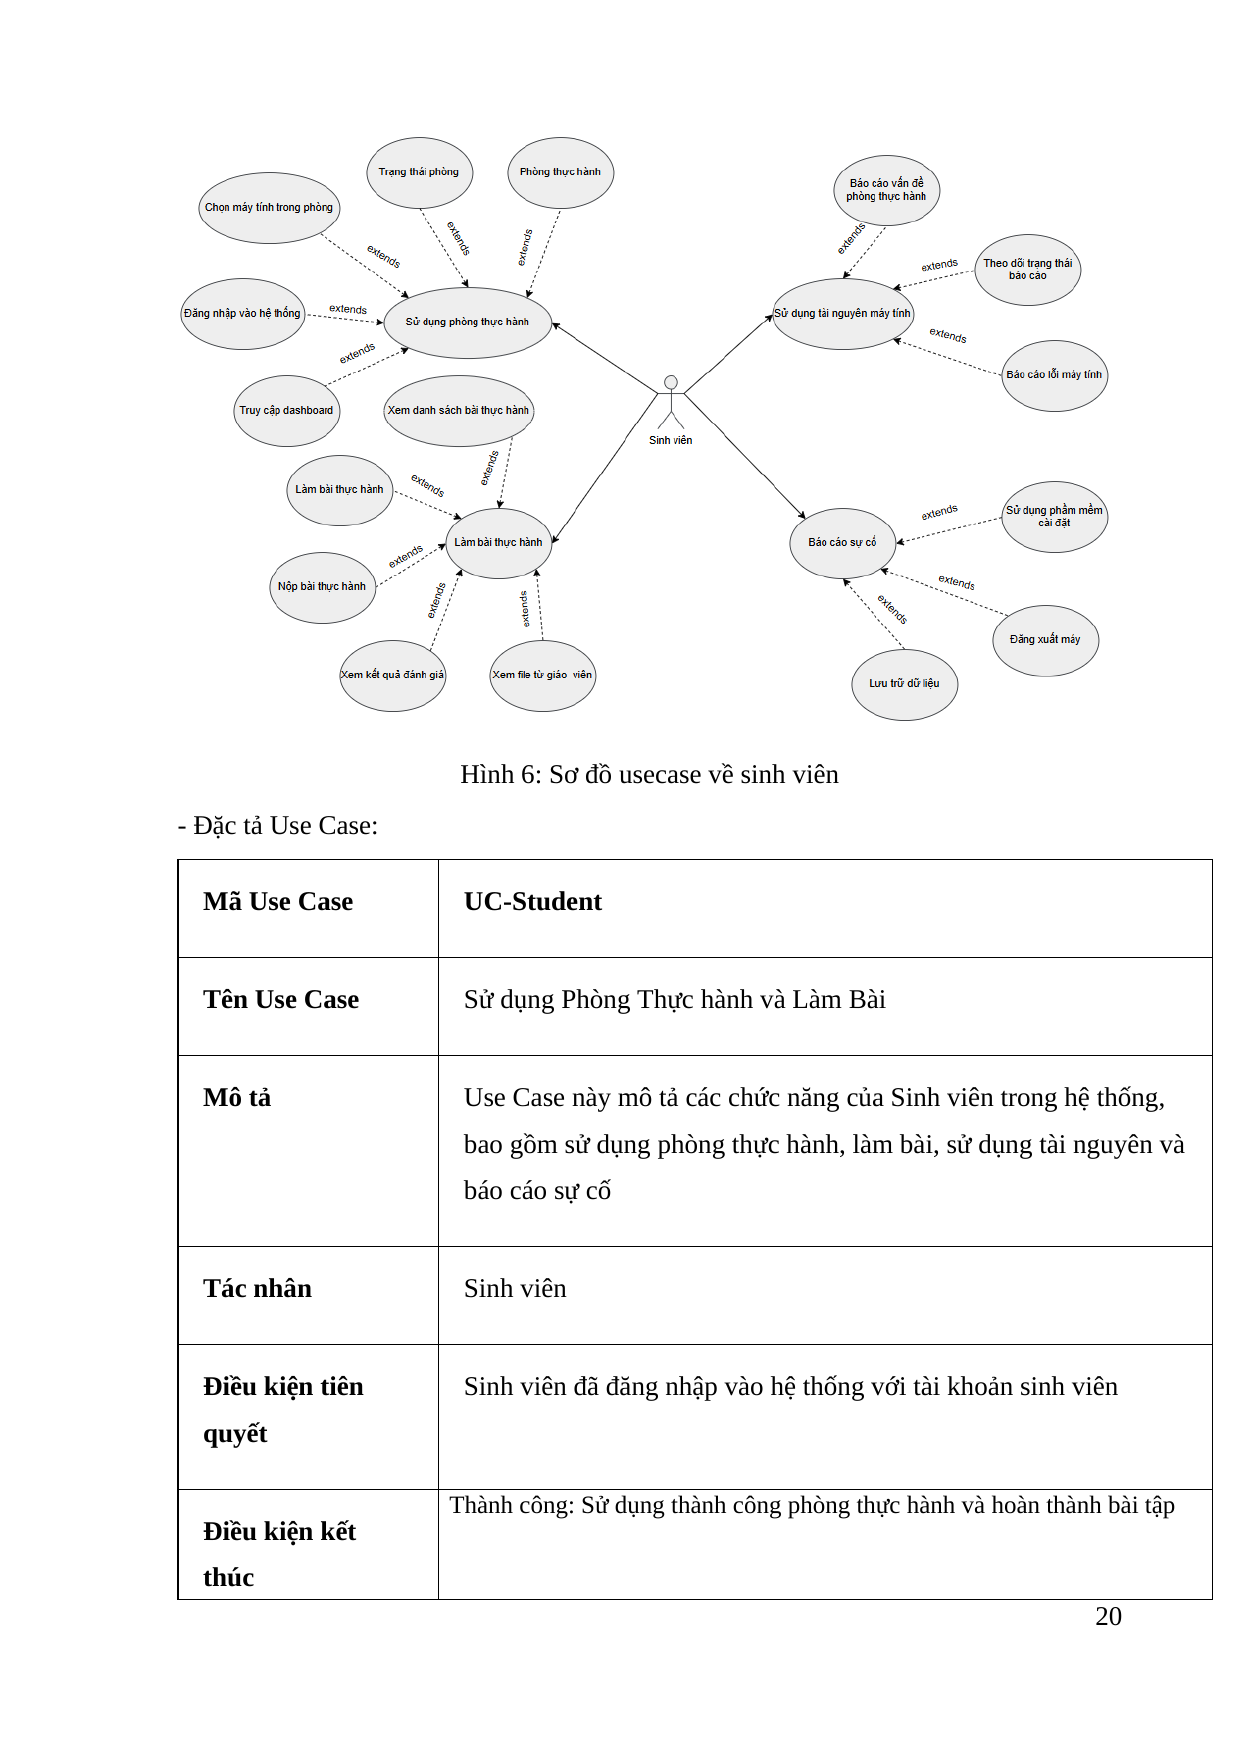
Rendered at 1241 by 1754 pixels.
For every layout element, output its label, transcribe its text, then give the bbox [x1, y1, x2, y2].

table_cell Use Case này mô tả các chức năng của Sinh viên trong hệ thống, bao gồm sử dụng phòng thực hành, làm bài, sử dụng tài nguyên và báo cáo sự cố [439, 1056, 1212, 1246]
table_cell Điều kiện tiên quyết [179, 1345, 438, 1488]
table_cell Tác nhân [179, 1247, 438, 1344]
text - Đặc tả Use Case: [177, 809, 1122, 840]
table_cell Tên Use Case [179, 958, 438, 1055]
table_cell Sử dụng Phòng Thực hành và Làm Bài [439, 958, 1212, 1055]
table_header UC-Student [439, 860, 1212, 957]
table_cell Điều kiện kết thúc [179, 1490, 438, 1599]
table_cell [439, 1490, 1212, 1599]
table_cell Sinh viên [439, 1247, 1212, 1344]
table_header Mã Use Case [179, 860, 438, 957]
text Hình 6: Sơ đồ usecase về sinh viên [177, 758, 1122, 790]
picture [177, 120, 1123, 727]
table_cell Sinh viên đã đăng nhập vào hệ thống với tài khoản sinh viên [439, 1345, 1212, 1488]
table_cell Mô tả [179, 1056, 438, 1246]
